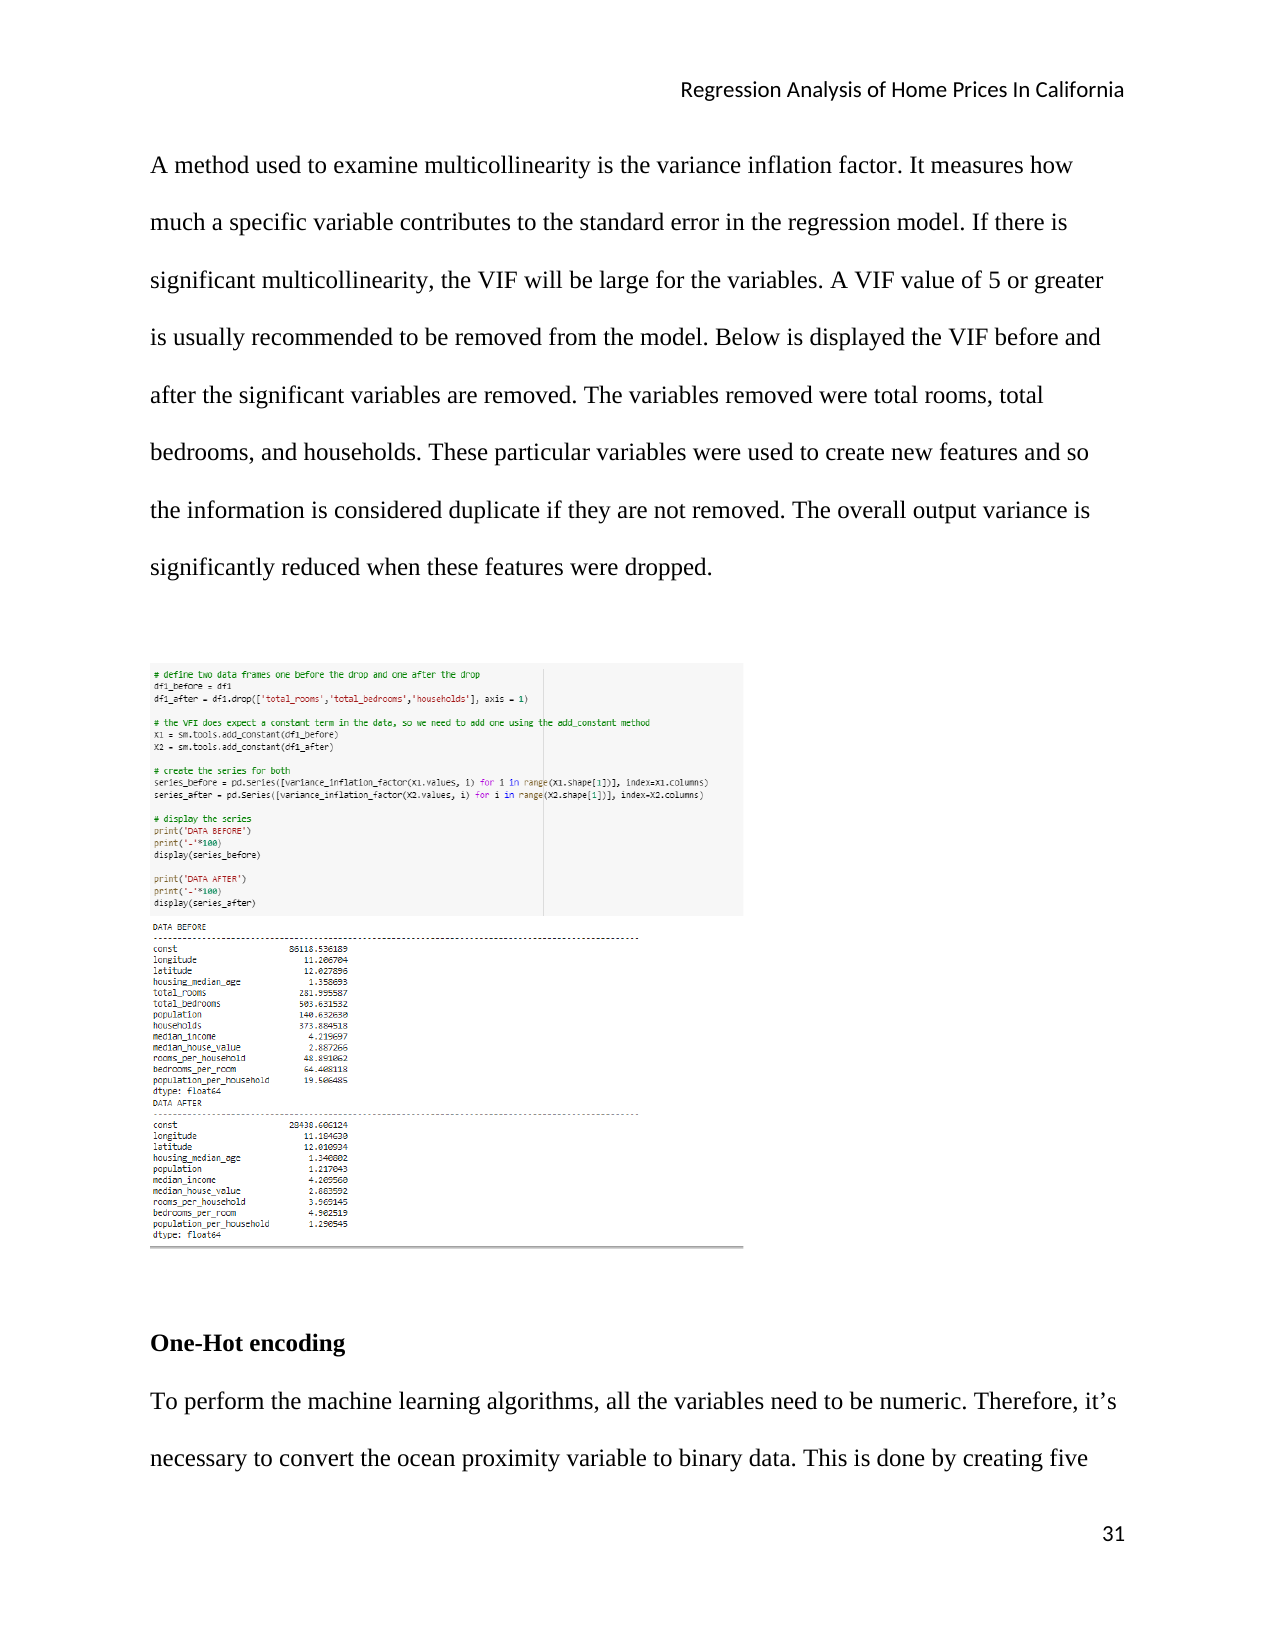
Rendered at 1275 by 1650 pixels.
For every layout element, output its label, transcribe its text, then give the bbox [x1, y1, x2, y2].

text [150, 1386, 1125, 1472]
text A method used to examine multicollinearity is the variance inflation factor. It measures how much a specific variable contributes to the standard error in the regression model. If there is significant multicollinearity, the VIF will be large for the variables. A VIF value of 5 or greater is usually recommended to be removed from the model. Below is displayed the VIF before and after the significant variables are removed. The variables removed were total rooms, total bedrooms, and households. These particular variables were used to create new features and so the information is considered duplicate if they are not removed. The overall output variance is significantly reduced when these features were dropped. [150, 150, 1125, 581]
picture [150, 663, 744, 1249]
text One-Hot encoding [150, 1328, 1125, 1357]
